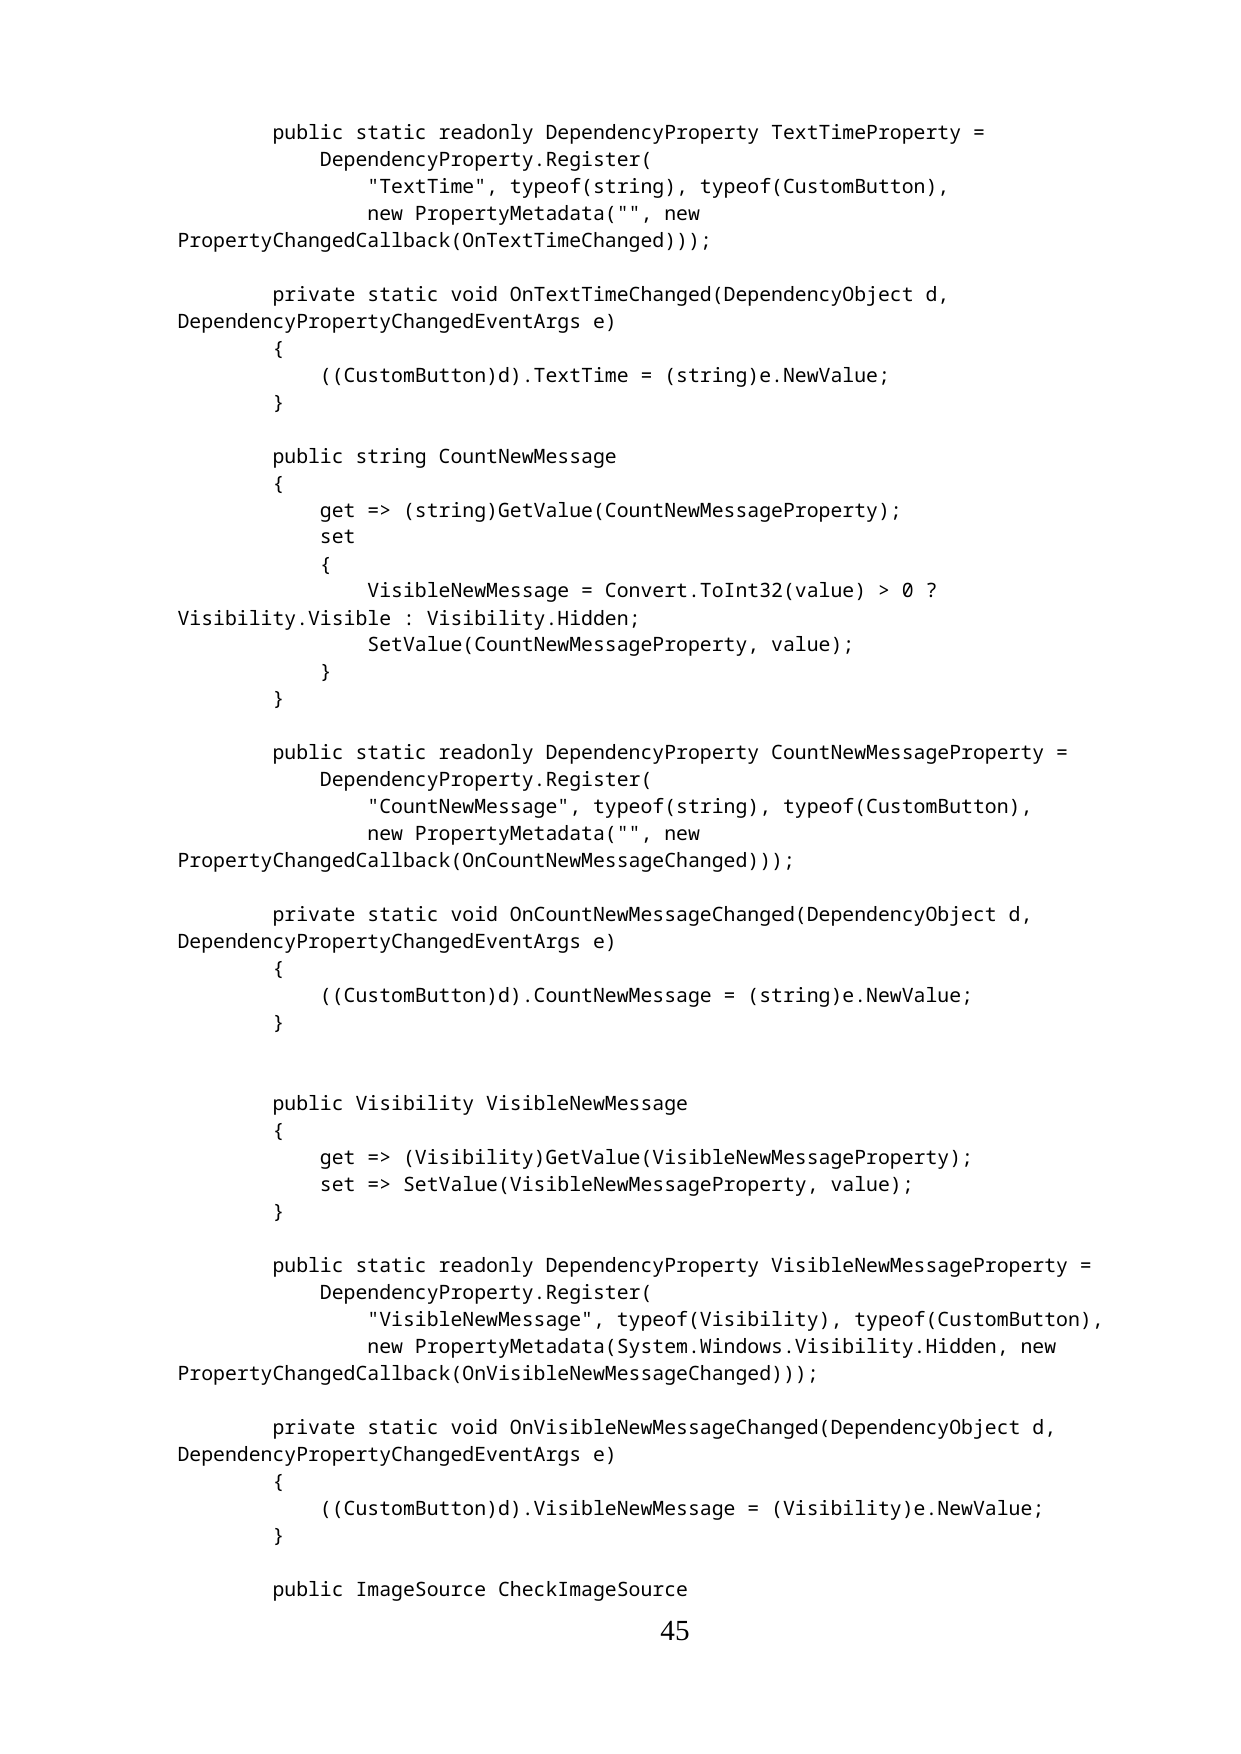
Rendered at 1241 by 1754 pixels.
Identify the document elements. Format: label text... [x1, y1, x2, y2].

text public static readonly DependencyProperty CountNewMessageProperty = [177, 739, 1181, 766]
text SetValue(CountNewMessageProperty, value); [177, 631, 1181, 658]
text new PropertyMetadata("", new PropertyChangedCallback(OnCountNewMessageChanged))); [177, 819, 1181, 873]
text private static void OnTextTimeChanged(DependencyObject d, DependencyPropertyChangedEventArgs e) [177, 280, 1181, 334]
text { [177, 334, 1181, 361]
text { [177, 550, 1181, 577]
text { [177, 954, 1181, 981]
text set [177, 523, 1181, 550]
text { [177, 1116, 1181, 1143]
text DependencyProperty.Register( [177, 1278, 1181, 1305]
text DependencyProperty.Register( [177, 766, 1181, 793]
text public ImageSource CheckImageSource [177, 1575, 1181, 1602]
text private static void OnVisibleNewMessageChanged(DependencyObject d, DependencyPropertyChangedEventArgs e) [177, 1413, 1181, 1467]
text private static void OnCountNewMessageChanged(DependencyObject d, DependencyPropertyChangedEventArgs e) [177, 901, 1181, 954]
text } [177, 1008, 1181, 1035]
text get => (Visibility)GetValue(VisibleNewMessageProperty); [177, 1143, 1181, 1170]
text } [177, 1521, 1181, 1548]
text ((CustomButton)d).VisibleNewMessage = (Visibility)e.NewValue; [177, 1494, 1181, 1521]
text VisibleNewMessage = Convert.ToInt32(value) > 0 ? Visibility.Visible : Visibility.Hidden; [177, 577, 1181, 631]
text new PropertyMetadata("", new PropertyChangedCallback(OnTextTimeChanged))); [177, 199, 1181, 253]
text } [177, 388, 1181, 415]
text } [177, 685, 1181, 712]
text public string CountNewMessage [177, 442, 1181, 469]
text } [177, 1197, 1181, 1224]
text ((CustomButton)d).TextTime = (string)e.NewValue; [177, 361, 1181, 388]
text public static readonly DependencyProperty VisibleNewMessageProperty = [177, 1251, 1181, 1278]
text { [177, 469, 1181, 496]
text public static readonly DependencyProperty TextTimeProperty = [177, 118, 1181, 145]
text public Visibility VisibleNewMessage [177, 1089, 1181, 1116]
text } [177, 658, 1181, 685]
text ((CustomButton)d).CountNewMessage = (string)e.NewValue; [177, 981, 1181, 1008]
text set => SetValue(VisibleNewMessageProperty, value); [177, 1170, 1181, 1197]
text { [177, 1467, 1181, 1494]
text "CountNewMessage", typeof(string), typeof(CustomButton), [177, 793, 1181, 819]
text get => (string)GetValue(CountNewMessageProperty); [177, 496, 1181, 523]
text "VisibleNewMessage", typeof(Visibility), typeof(CustomButton), [177, 1305, 1181, 1332]
text "TextTime", typeof(string), typeof(CustomButton), [177, 172, 1181, 199]
text new PropertyMetadata(System.Windows.Visibility.Hidden, new PropertyChangedCallback(OnVisibleNewMessageChanged))); [177, 1332, 1181, 1386]
text DependencyProperty.Register( [177, 145, 1181, 172]
